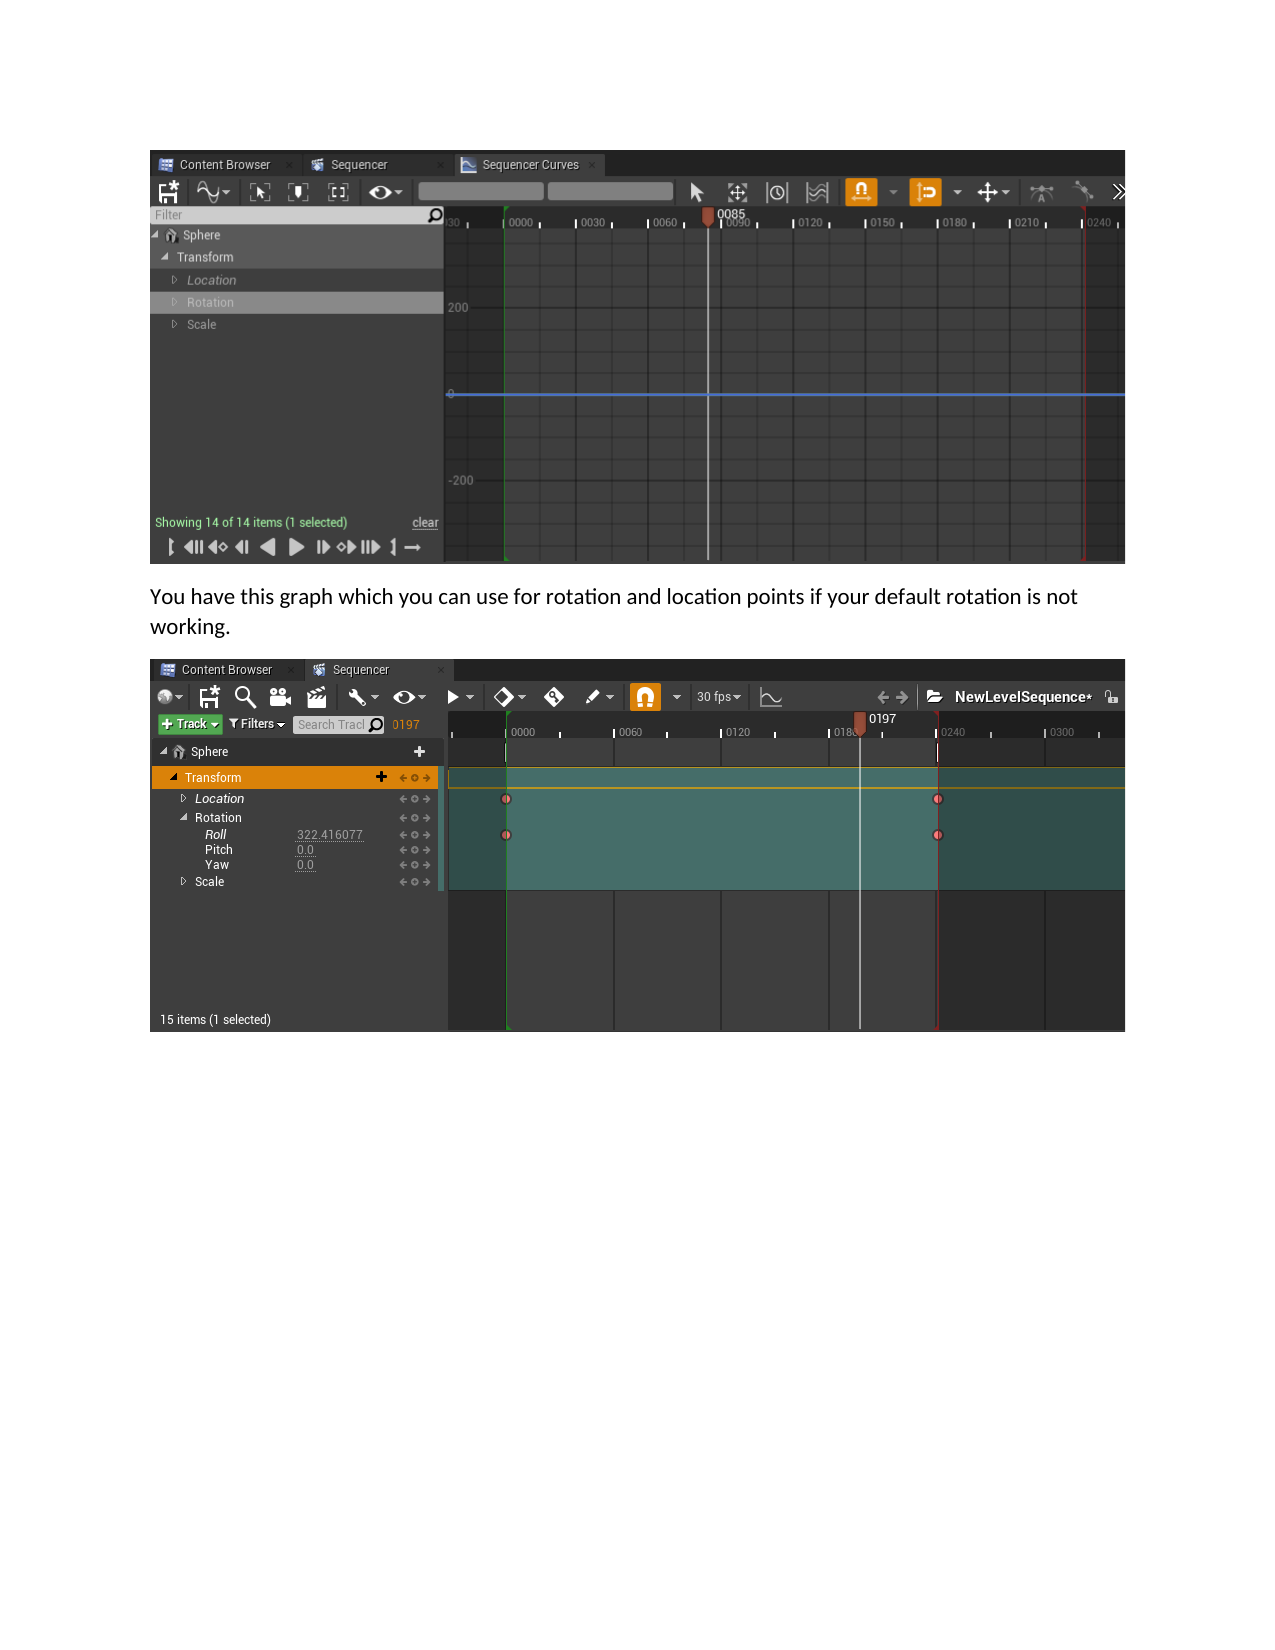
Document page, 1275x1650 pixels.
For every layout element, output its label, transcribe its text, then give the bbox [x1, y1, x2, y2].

picture [150, 150, 1125, 564]
picture [150, 659, 1125, 1032]
text You have this graph which you can use for rotation and location points if your default rotation is not working. [150, 582, 1125, 641]
